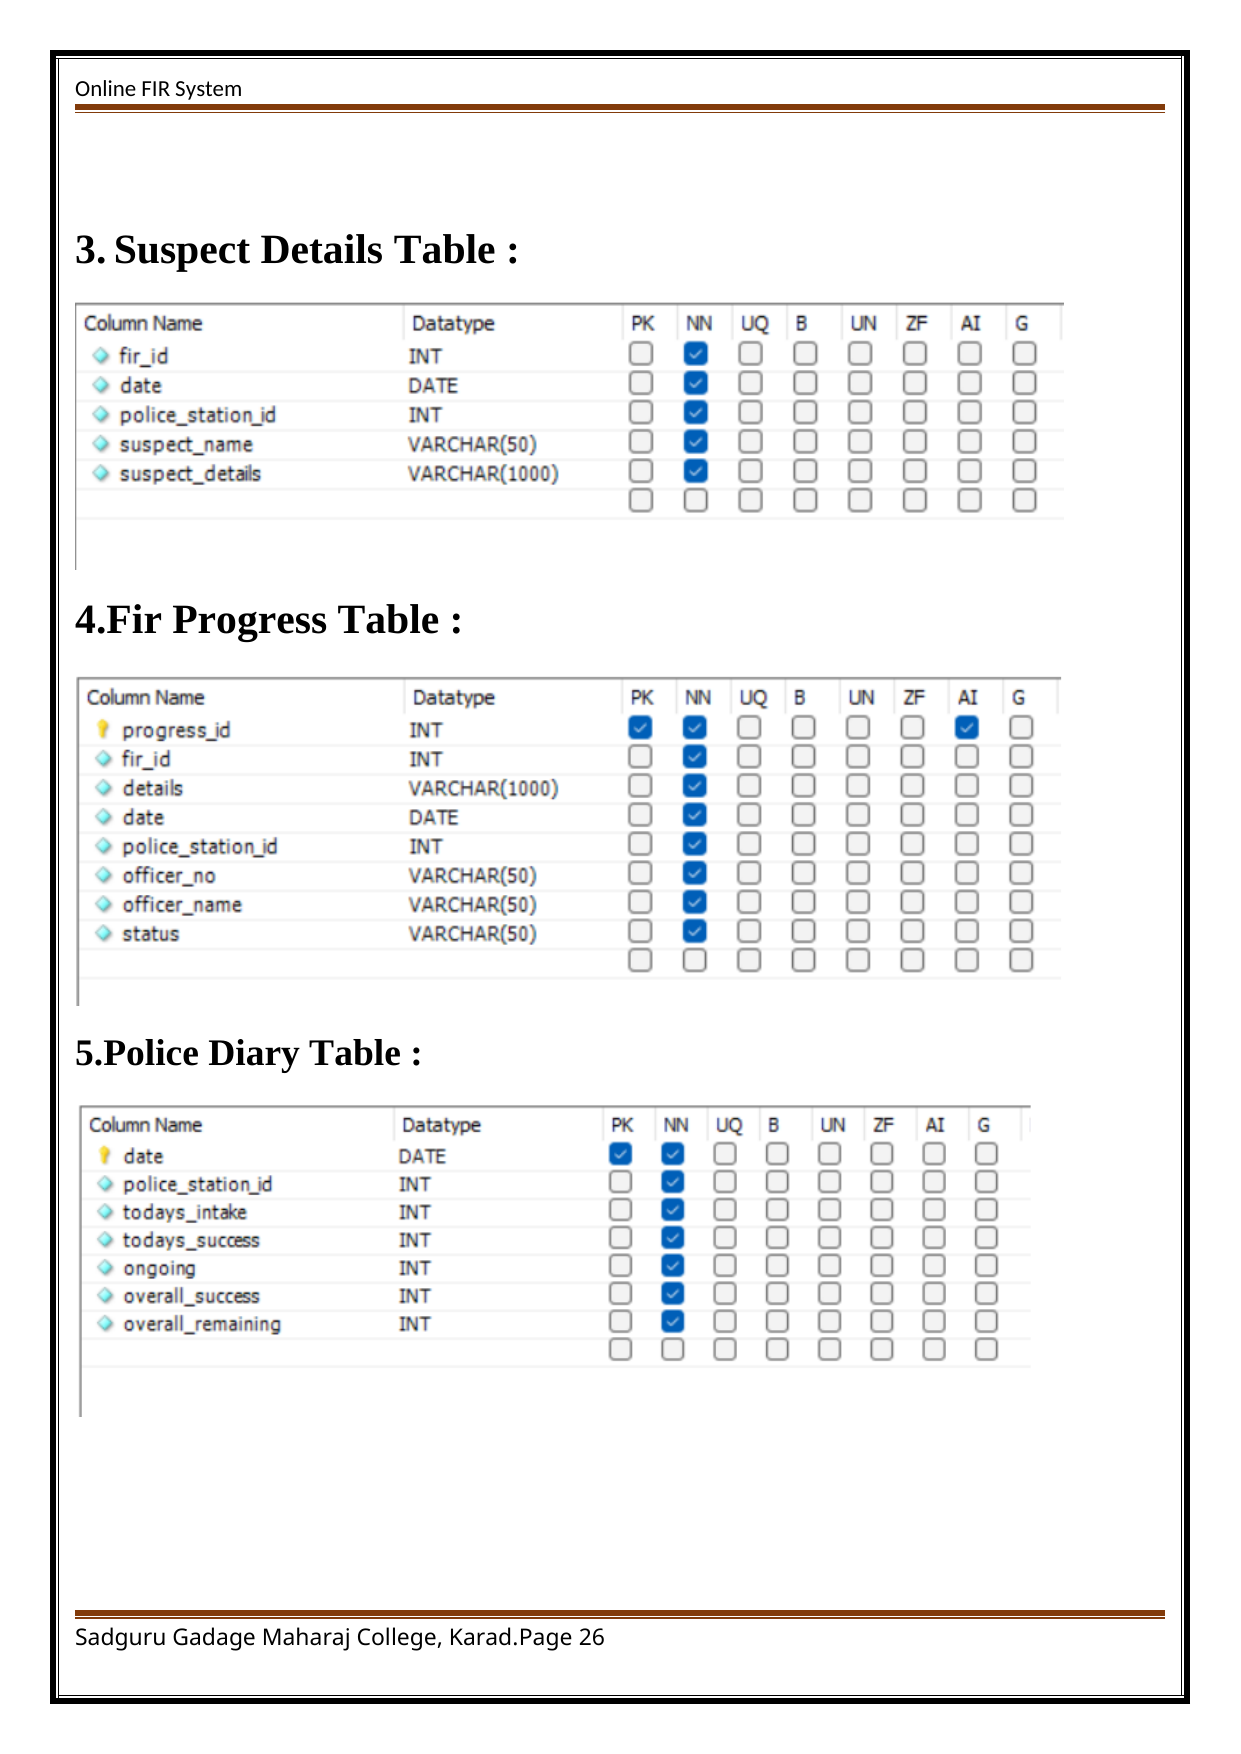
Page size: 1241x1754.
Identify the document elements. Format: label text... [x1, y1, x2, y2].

text 4.Fir Progress Table : [75, 594, 1165, 642]
text 3. Suspect Details Table : [75, 225, 1165, 273]
picture [75, 1100, 1031, 1417]
picture [75, 670, 1062, 1006]
text 5.Police Diary Table : [75, 1030, 1165, 1073]
picture [75, 300, 1064, 570]
